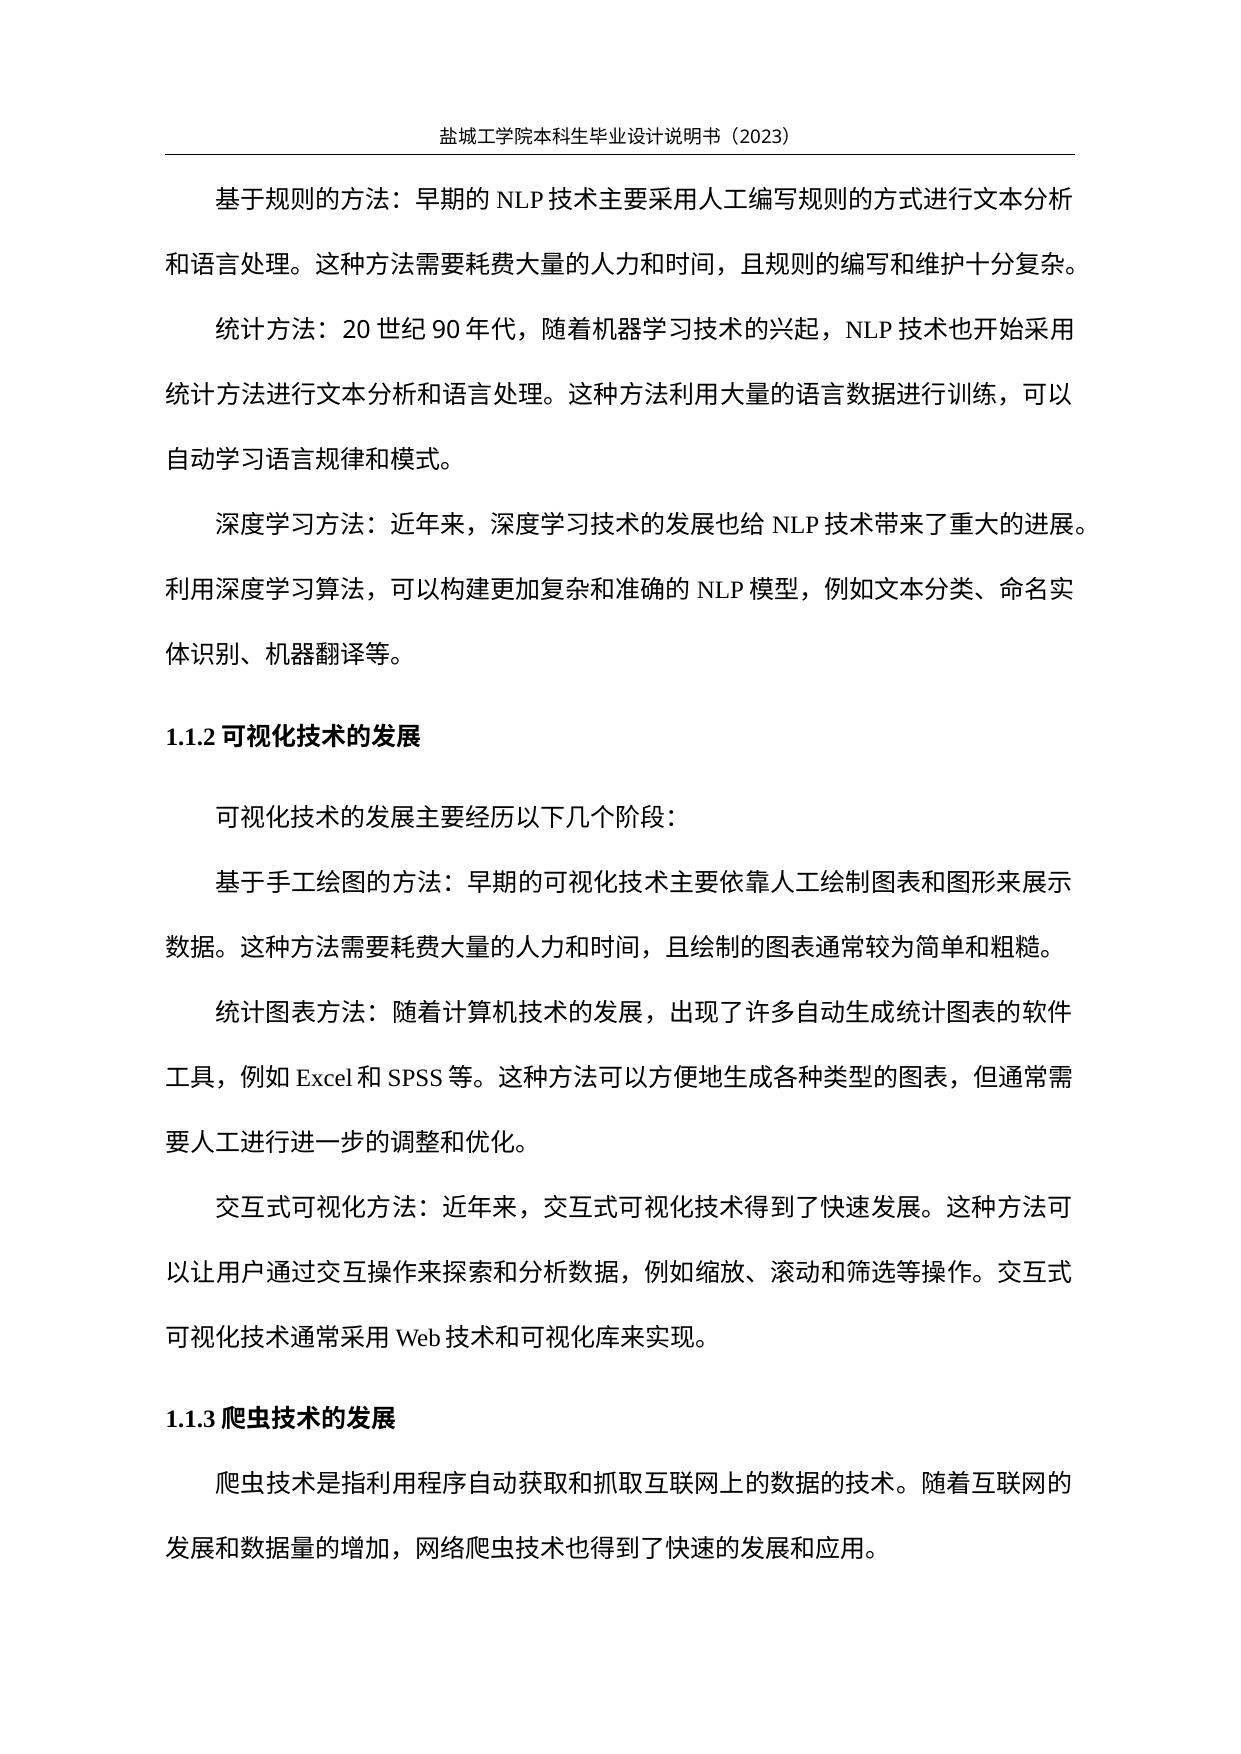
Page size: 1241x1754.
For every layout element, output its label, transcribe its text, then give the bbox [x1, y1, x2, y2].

text 统计方法：20世纪90年代，随着机器学习技术的兴起，NLP技术也开始采用统计方法进行文本分析和语言处理。这种方法利用大量的语言数据进行训练，可以自动学习语言规律和模式。 [165, 296, 1075, 491]
text 基于规则的方法：早期的NLP技术主要采用人工编写规则的方式进行文本分析和语言处理。这种方法需要耗费大量的人力和时间，且规则的编写和维护十分复杂。 [165, 166, 1075, 296]
text 可视化技术的发展主要经历以下几个阶段： [165, 783, 1075, 848]
text 交互式可视化方法：近年来，交互式可视化技术得到了快速发展。这种方法可以让用户通过交互操作来探索和分析数据，例如缩放、滚动和筛选等操作。交互式可视化技术通常采用Web技术和可视化库来实现。 [165, 1173, 1075, 1368]
text 深度学习方法：近年来，深度学习技术的发展也给NLP技术带来了重大的进展。利用深度学习算法，可以构建更加复杂和准确的NLP模型，例如文本分类、命名实体识别、机器翻译等。 [165, 491, 1075, 686]
subtitle 1.1.3 爬虫技术的发展 [165, 1384, 1075, 1449]
text 统计图表方法：随着计算机技术的发展，出现了许多自动生成统计图表的软件工具，例如Excel和SPSS等。这种方法可以方便地生成各种类型的图表，但通常需要人工进行进一步的调整和优化。 [165, 978, 1075, 1173]
text 基于手工绘图的方法：早期的可视化技术主要依靠人工绘制图表和图形来展示数据。这种方法需要耗费大量的人力和时间，且绘制的图表通常较为简单和粗糙。 [165, 848, 1075, 978]
text 爬虫技术是指利用程序自动获取和抓取互联网上的数据的技术。随着互联网的发展和数据量的增加，网络爬虫技术也得到了快速的发展和应用。 [165, 1449, 1075, 1579]
subtitle 1.1.2 可视化技术的发展 [165, 702, 1075, 767]
